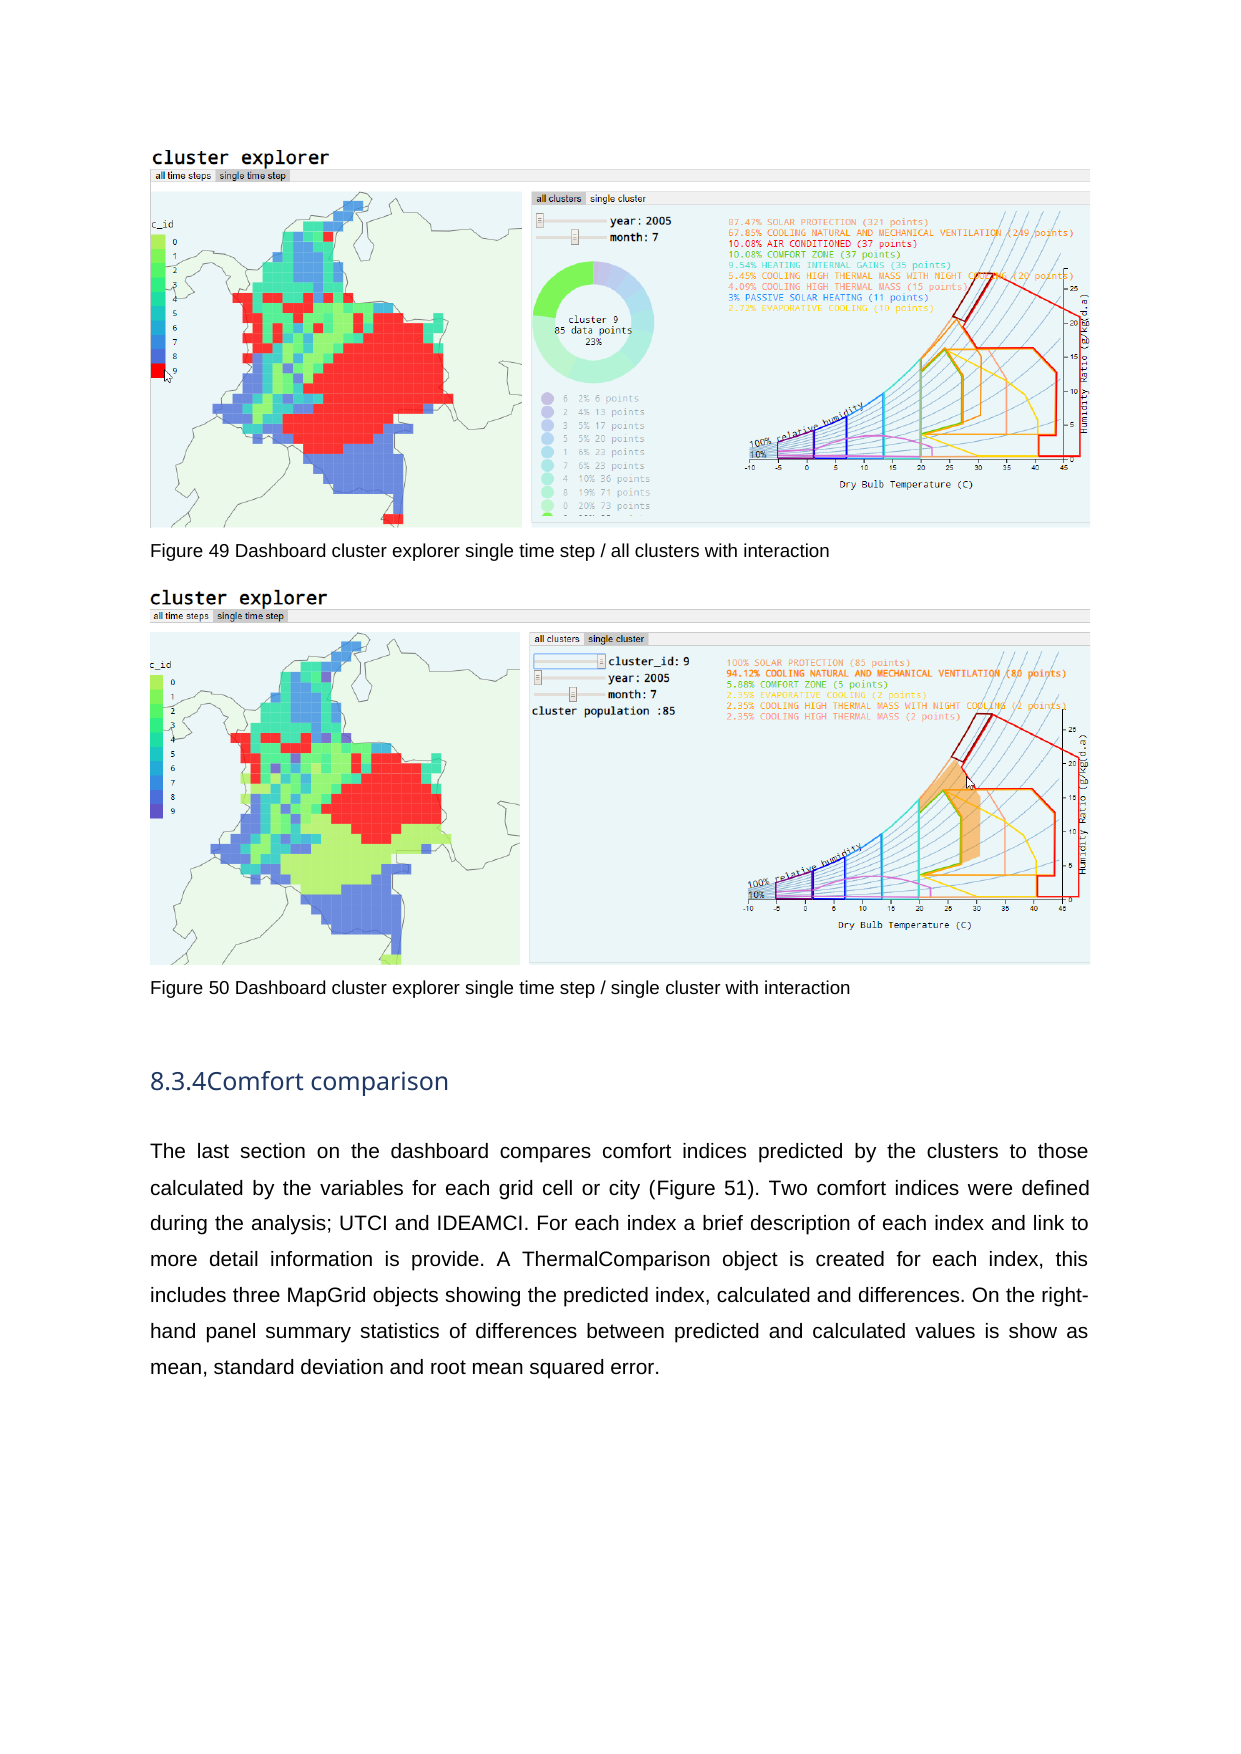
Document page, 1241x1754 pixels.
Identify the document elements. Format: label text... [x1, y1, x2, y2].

subtitle Comfort comparison [150, 1063, 1090, 1097]
picture [150, 586, 1091, 965]
text The last section on the dashboard compares comfort indices predicted by the clusters to those calculated by the variables for each grid cell or city (Figure 49). Two comfort indices were defined during the analysis; UTCI and IDEAMCI. For each index a brief description of each index and link to more detail information is provide. A ThermalComparison object is created for each index, this includes three MapGrid objects showing the predicted index, calculated and differences. On the right-hand panel summary statistics of differences between predicted and calculated values is show as mean, standard deviation and root mean squared error. [150, 1139, 1090, 1379]
picture [150, 150, 1091, 528]
